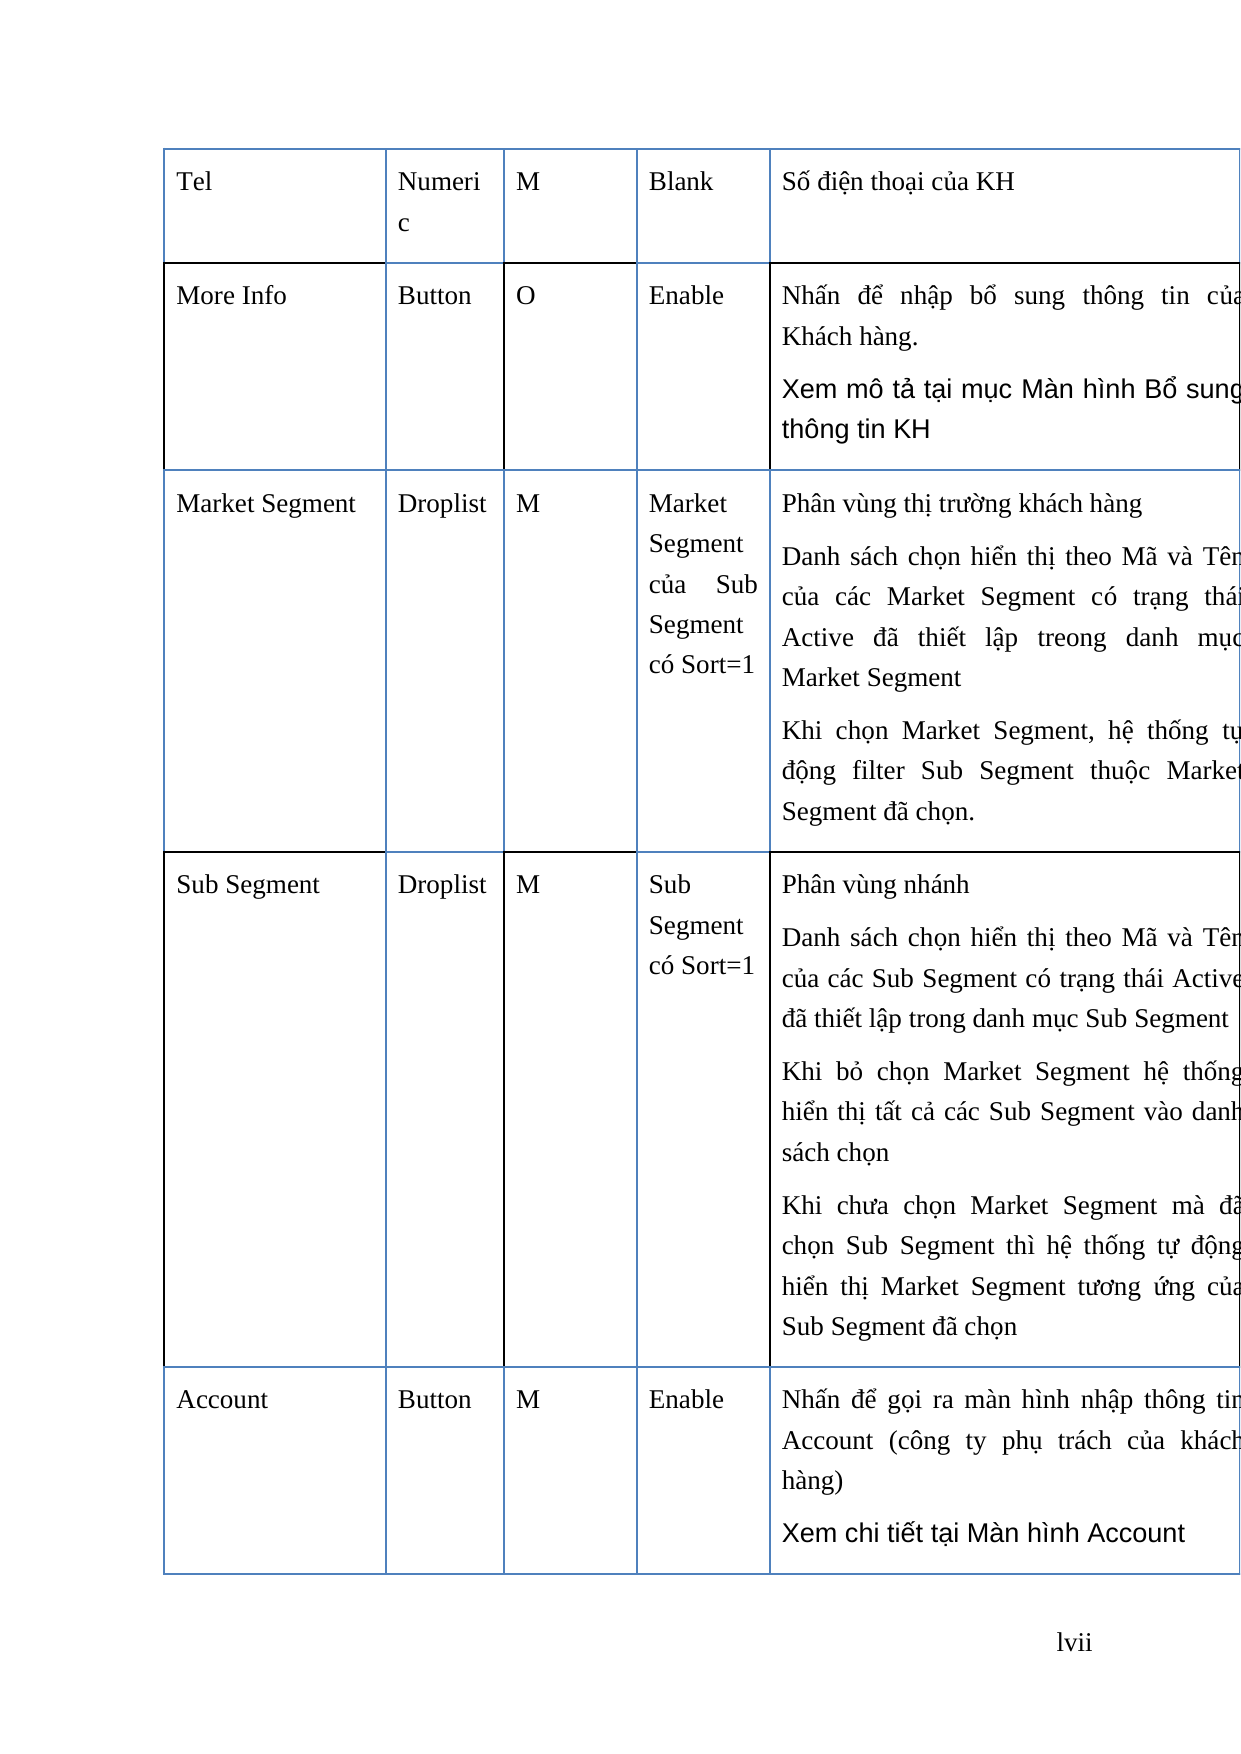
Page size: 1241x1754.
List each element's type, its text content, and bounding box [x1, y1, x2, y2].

table_cell Market Segment [165, 471, 385, 851]
table_cell Numeric [387, 150, 503, 262]
table_cell M [505, 150, 636, 262]
table_cell Market Segment của Sub Segment có Sort=1 [638, 471, 769, 851]
table_cell Tel [165, 150, 385, 262]
table_cell Enable [638, 1368, 769, 1573]
table_cell More Info [165, 264, 385, 469]
table_cell Phân vùng thị trường khách hàng Danh sách chọn hiển thị theo Mã và Tên của các Market Segment có trạng thái Active đã thiết lập treong danh mục Market Segment Khi chọn Market Segment, hệ thống tự động filter Sub Segment thuộc Market Segment đã chọn. [771, 471, 1239, 851]
table_cell Droplist [387, 471, 503, 851]
table_cell M [505, 471, 636, 851]
table_cell Account [165, 1368, 385, 1573]
table_cell Button [387, 1368, 503, 1573]
table_cell Nhấn để gọi ra màn hình nhập thông tin Account (công ty phụ trách của khách hàng) Xem chi tiết tại Màn hình Account [771, 1368, 1239, 1573]
table_cell M [505, 1368, 636, 1573]
table_cell Blank [638, 150, 769, 262]
table_cell O [505, 264, 636, 469]
table_cell Sub Segment [165, 853, 385, 1366]
table_cell Button [387, 264, 503, 469]
table_cell Số điện thoại của KH [771, 150, 1239, 262]
table_cell M [505, 853, 636, 1366]
table_cell Sub Segment có Sort=1 [638, 853, 769, 1366]
table_cell Nhấn để nhập bổ sung thông tin của Khách hàng. Xem mô tả tại mục Màn hình Bổ sung thông tin KH [771, 264, 1239, 469]
table_cell Droplist [387, 853, 503, 1366]
table_cell Enable [638, 264, 769, 469]
table_cell Phân vùng nhánh Danh sách chọn hiển thị theo Mã và Tên của các Sub Segment có trạng thái Active đã thiết lập trong danh mục Sub Segment Khi bỏ chọn Market Segment hệ thống hiển thị tất cả các Sub Segment vào danh sách chọn Khi chưa chọn Market Segment mà đã chọn Sub Segment thì hệ thống tự động hiển thị Market Segment tương ứng của Sub Segment đã chọn [771, 853, 1239, 1366]
